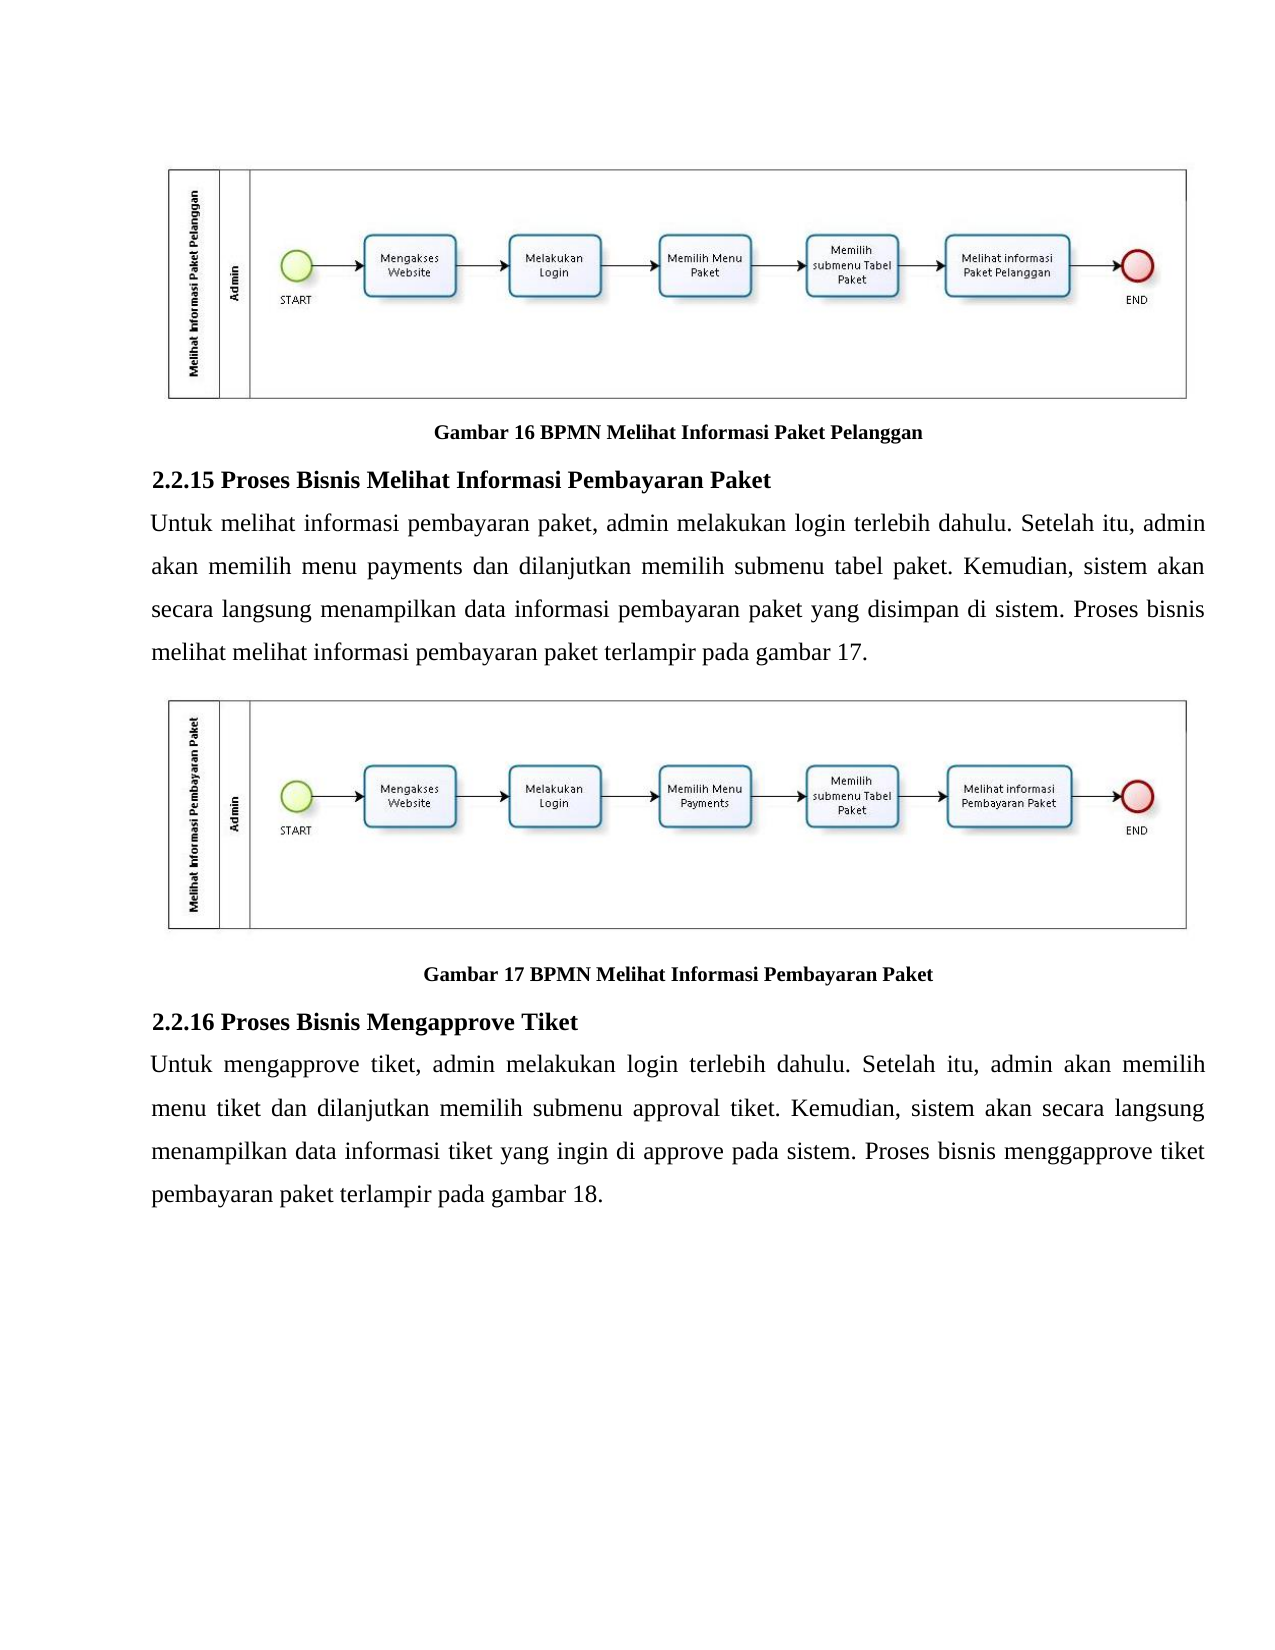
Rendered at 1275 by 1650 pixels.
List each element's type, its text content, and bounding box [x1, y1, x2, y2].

text Gambar 17 BPMN Melihat Informasi Pembayaran Paket [150, 962, 1206, 986]
subtitle 2.2.16 Proses Bisnis Mengapprove Tiket [152, 1007, 1206, 1035]
picture [148, 150, 1206, 418]
text Untuk melihat informasi pembayaran paket, admin melakukan login terlebih dahulu. Setelah itu, admin akan memilih menu payments dan dilanjutkan memilih submenu tabel paket. Kemudian, sistem akan secara langsung menampilkan data informasi pembayaran paket yang disimpan di sistem. Proses bisnis melihat melihat informasi pembayaran paket terlampir pada gambar 17. [150, 508, 1206, 666]
subtitle 2.2.15 Proses Bisnis Melihat Informasi Pembayaran Paket [152, 465, 1206, 493]
text Gambar 16 BPMN Melihat Informasi Paket Pelanggan [150, 420, 1206, 444]
picture [148, 680, 1206, 959]
text Untuk mengapprove tiket, admin melakukan login terlebih dahulu. Setelah itu, admin akan memilih menu tiket dan dilanjutkan memilih submenu approval tiket. Kemudian, sistem akan secara langsung menampilkan data informasi tiket yang ingin di approve pada sistem. Proses bisnis menggapprove tiket pembayaran paket terlampir pada gambar 18. [150, 1049, 1206, 1208]
